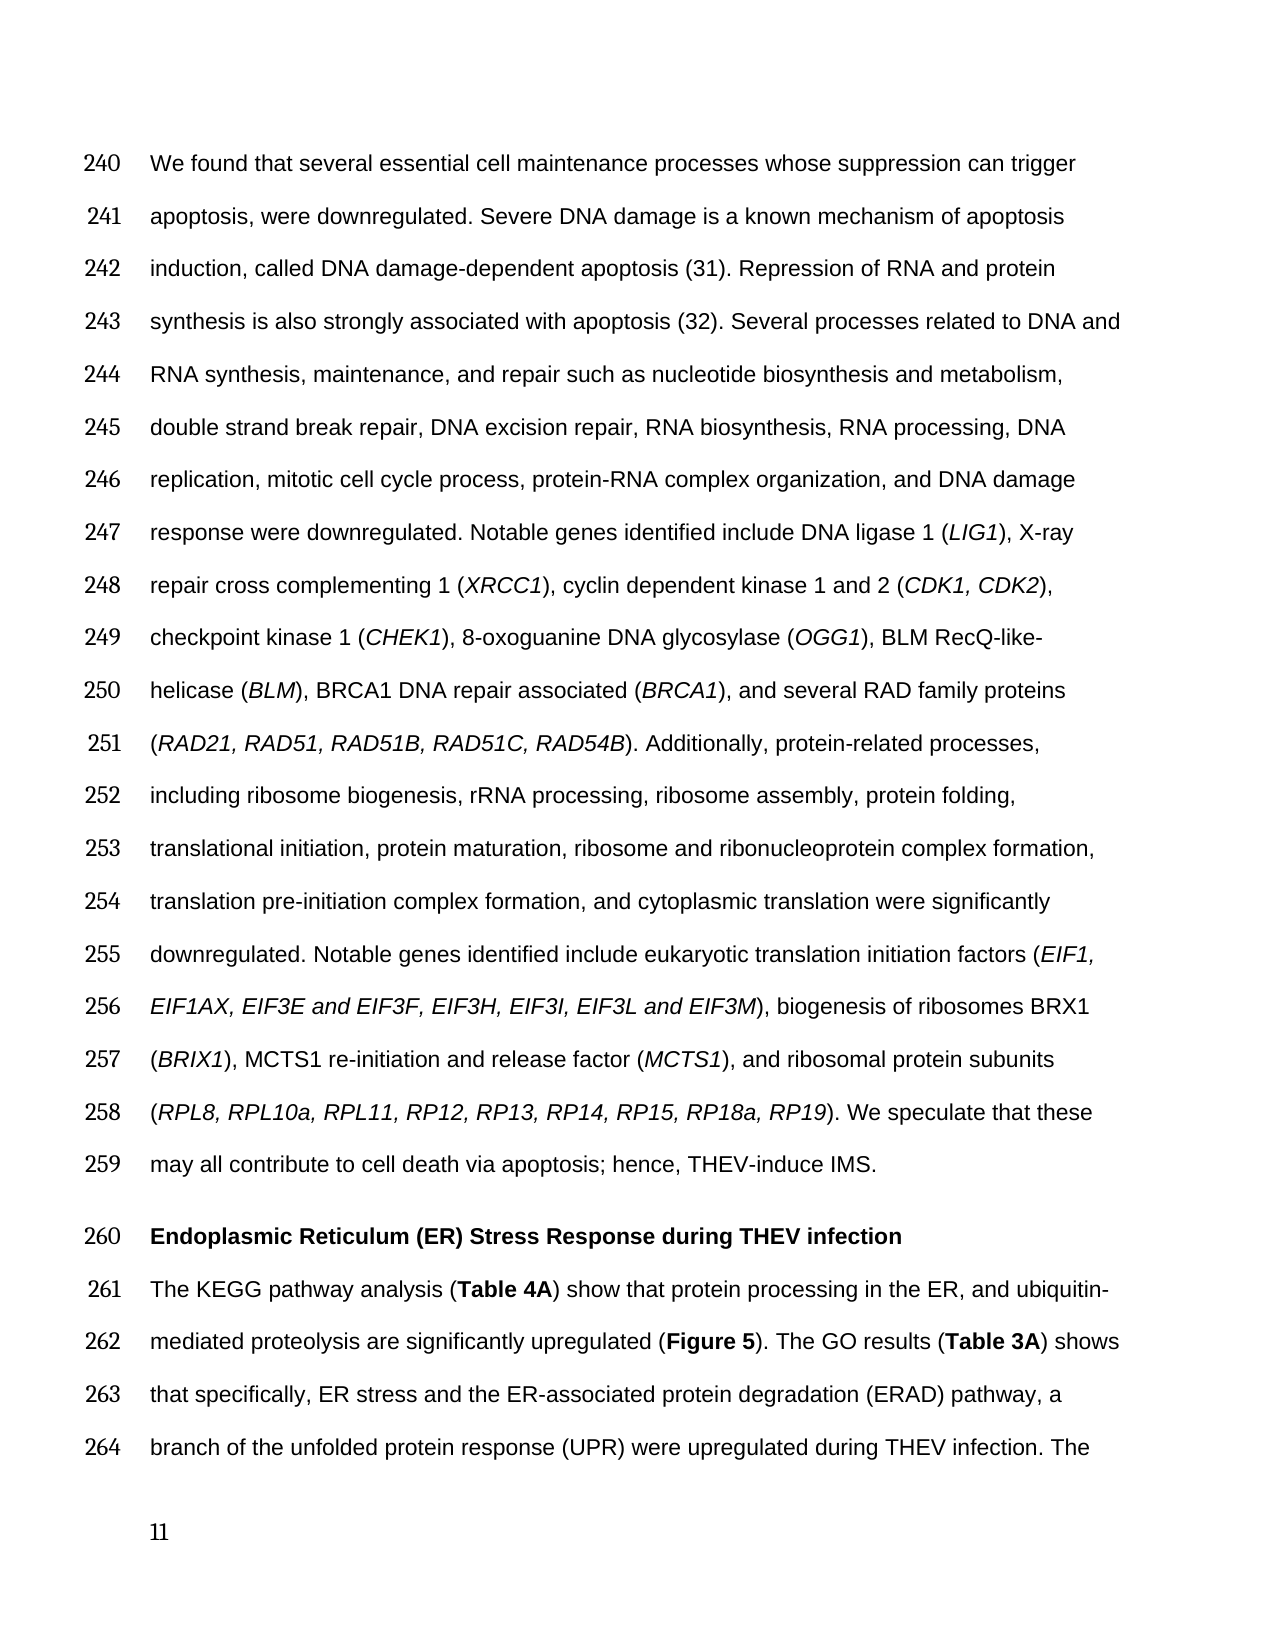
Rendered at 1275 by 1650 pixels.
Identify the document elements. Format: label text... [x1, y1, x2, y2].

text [150, 1223, 1125, 1460]
text We found that several essential cell maintenance processes whose suppression can trigger apoptosis, were downregulated. Severe DNA damage is a known mechanism of apoptosis induction, called DNA damage-dependent apoptosis (31). Repression of RNA and protein synthesis is also strongly associated with apoptosis (32). Several processes related to DNA and RNA synthesis, maintenance, and repair such as nucleotide biosynthesis and metabolism, double strand break repair, DNA excision repair, RNA biosynthesis, RNA processing, DNA replication, mitotic cell cycle process, protein-RNA complex organization, and DNA damage response were downregulated. Notable genes identified include DNA ligase 1 (LIG1), X-ray repair cross complementing 1 (XRCC1), cyclin dependent kinase 1 and 2 (CDK1, CDK2), checkpoint kinase 1 (CHEK1), 8-oxoguanine DNA glycosylase (OGG1), BLM RecQ-like-helicase (BLM), BRCA1 DNA repair associated (BRCA1), and several RAD family proteins (RAD21, RAD51, RAD51B, RAD51C, RAD54B). Additionally, protein-related processes, including ribosome biogenesis, rRNA processing, ribosome assembly, protein folding, translational initiation, protein maturation, ribosome and ribonucleoprotein complex formation, translation pre-initiation complex formation, and cytoplasmic translation were significantly downregulated. Notable genes identified include eukaryotic translation initiation factors (EIF1, EIF1AX, EIF3E and EIF3F, EIF3H, EIF3I, EIF3L and EIF3M), biogenesis of ribosomes BRX1 (BRIX1), MCTS1 re-initiation and release factor (MCTS1), and ribosomal protein subunits (RPL8, RPL10a, RPL11, RP12, RP13, RP14, RP15, RP18a, RP19). We speculate that these may all contribute to cell death via apoptosis; hence, THEV-induce IMS. [150, 150, 1125, 1178]
